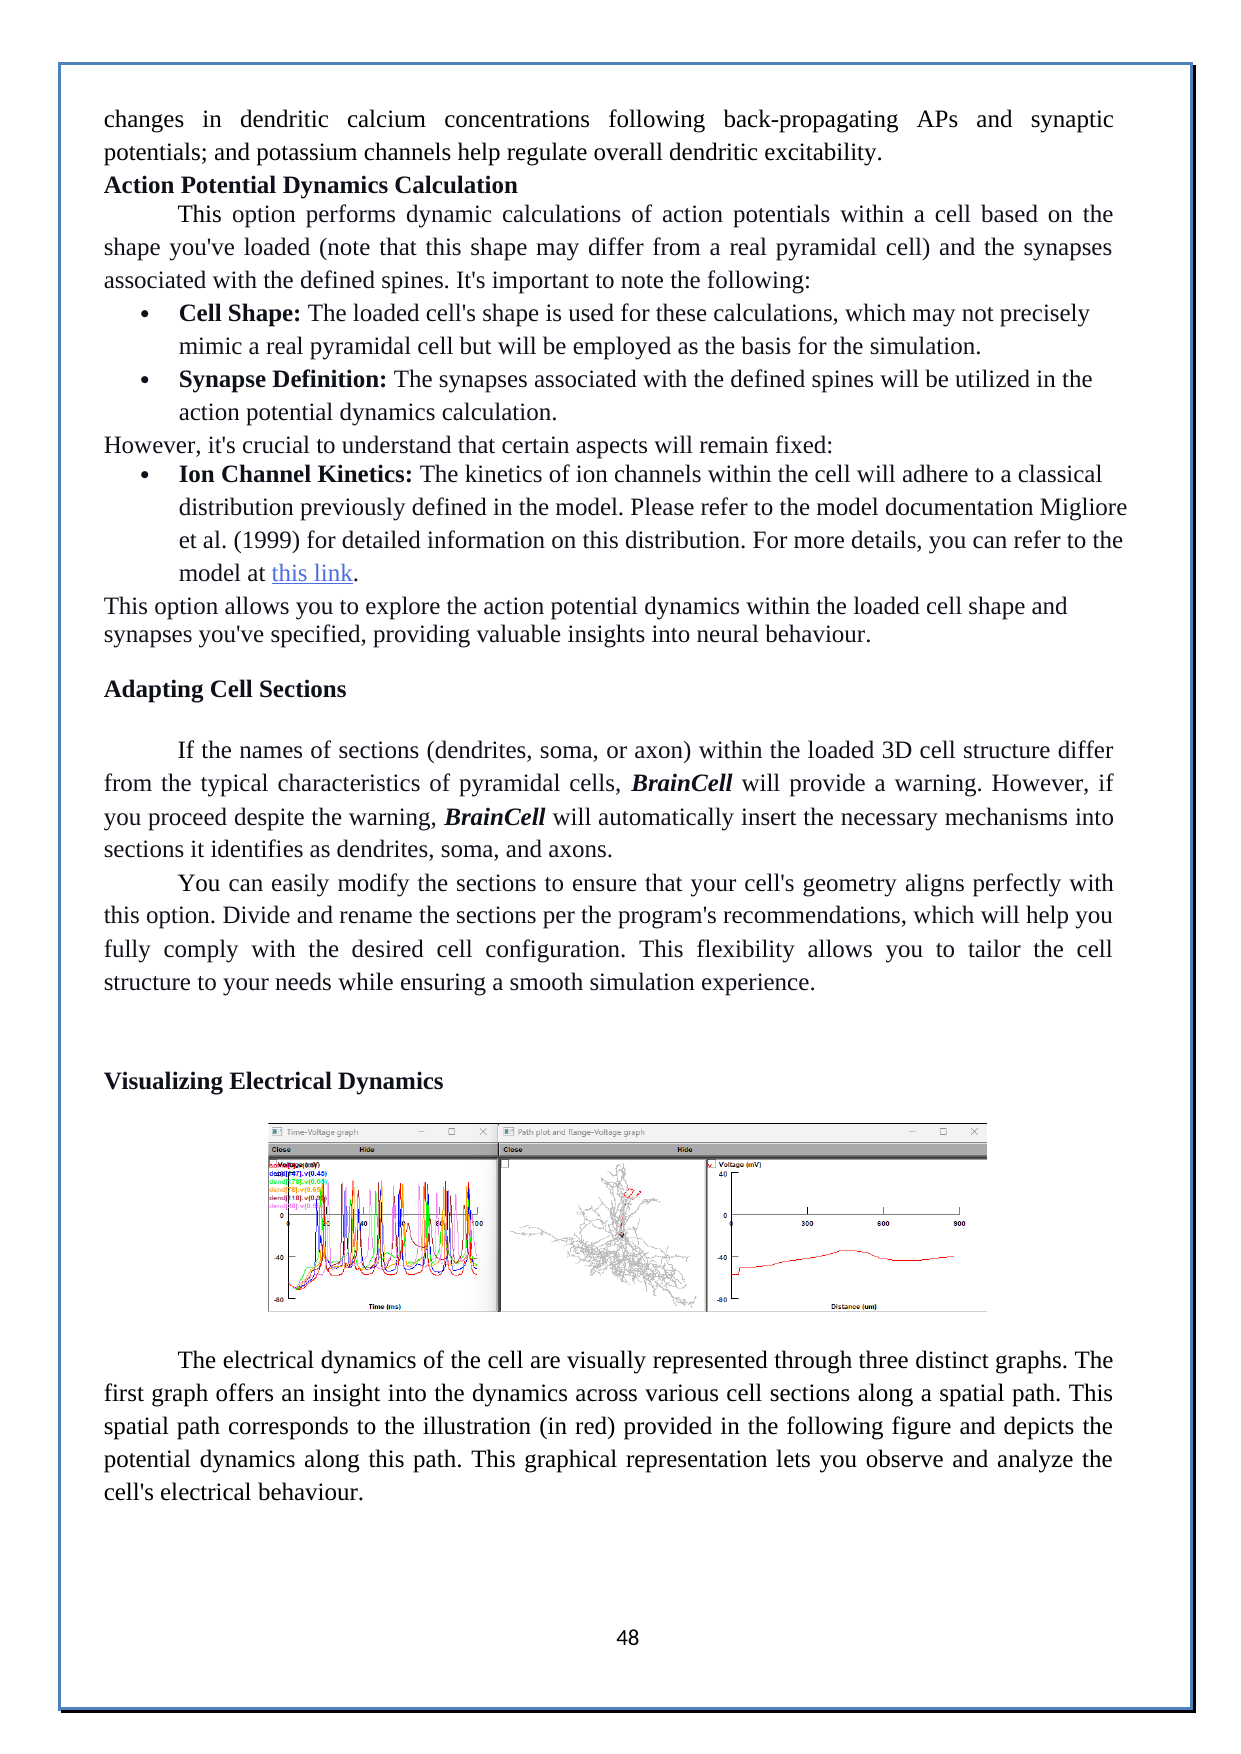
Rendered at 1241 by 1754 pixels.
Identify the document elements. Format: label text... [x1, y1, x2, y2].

text Action Potential Dynamics Calculation [103, 170, 1152, 199]
text This option performs dynamic calculations of action potentials within a cell based on the shape you've loaded (note that this shape may differ from a real pyramidal cell) and the synapses associated with the defined spines. It's important to note the following: [103, 199, 1114, 293]
text You can easily modify the sections to ensure that your cell's geometry aligns perfectly with this option. Divide and rename the sections per the program's recommendations, which will help you fully comply with the desired cell configuration. This flexibility allows you to tailor the cell structure to your needs while ensuring a smooth simulation experience. [103, 868, 1114, 995]
text Adapting Cell Sections [103, 674, 1152, 702]
text If the names of sections (dendrites, soma, or axon) within the loaded 3D cell structure differ from the typical characteristics of pyramidal cells, BrainCell will provide a warning. However, if you proceed despite the warning, BrainCell will automatically insert the necessary mechanisms into sections it identifies as dendrites, soma, and axons. [103, 736, 1114, 863]
picture [268, 1123, 987, 1312]
text However, it's crucial to understand that certain aspects will remain fixed: [103, 430, 1152, 459]
list Cell Shape: The loaded cell's shape is used for these calculations, which may not precisely mimic a real pyramidal cell but will be employed as the basis for the simulation. [141, 298, 1152, 359]
text Visualizing Electrical Dynamics [103, 1066, 1152, 1094]
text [103, 104, 1114, 166]
text The electrical dynamics of the cell are visually represented through three distinct graphs. The first graph offers an insight into the dynamics across various cell sections along a spatial path. This spatial path corresponds to the illustration (in red) provided in the following figure and depicts the potential dynamics along this path. This graphical representation lets you observe and analyze the cell's electrical behaviour. [103, 1345, 1114, 1506]
text This option allows you to explore the action potential dynamics within the loaded cell shape and synapses you've specified, providing valuable insights into neural behaviour. [103, 591, 1152, 648]
list Ion Channel Kinetics: The kinetics of ion channels within the cell will adhere to a classical distribution previously defined in the model. Please refer to the model documentation Migliore et al. (1999) for detailed information on this distribution. For more details, you can refer to the model at this link. [141, 459, 1152, 586]
list Synapse Definition: The synapses associated with the defined spines will be utilized in the action potential dynamics calculation. [141, 364, 1152, 426]
